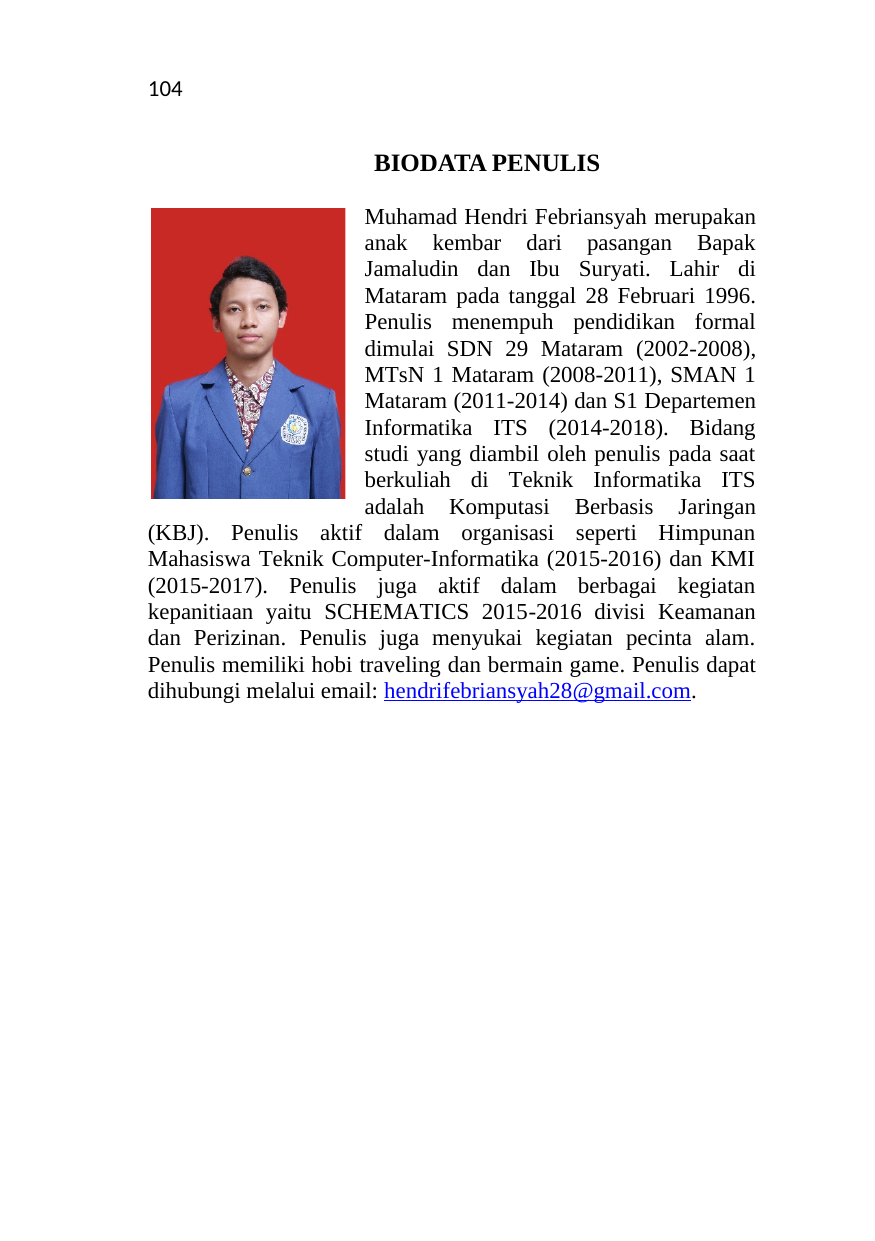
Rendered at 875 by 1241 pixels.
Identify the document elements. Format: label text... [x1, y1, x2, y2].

subtitle BIODATA PENULIS [148, 148, 756, 176]
text Muhamad Hendri Febriansyah merupakan anak kembar dari pasangan Bapak Jamaludin dan Ibu Suryati. Lahir di Mataram pada tanggal 28 Februari 1996. Penulis menempuh pendidikan formal dimulai SDN 29 Mataram (2002-2008), MTsN 1 Mataram (2008-2011), SMAN 1 Mataram (2011-2014) dan S1 Departemen Informatika ITS (2014-2018). Bidang studi yang diambil oleh penulis pada saat berkuliah di Teknik Informatika ITS adalah Komputasi Berbasis Jaringan (KBJ). Penulis aktif dalam organisasi seperti Himpunan Mahasiswa Teknik Computer-Informatika (2015-2016) dan KMI (2015-2017). Penulis juga aktif dalam berbagai kegiatan kepanitiaan yaitu SCHEMATICS 2015-2016 divisi Keamanan dan Perizinan. Penulis juga menyukai kegiatan pecinta alam. Penulis memiliki hobi traveling dan bermain game. Penulis dapat dihubungi melalui email: hendrifebriansyah28@gmail.com. [148, 203, 756, 703]
picture [151, 208, 346, 499]
